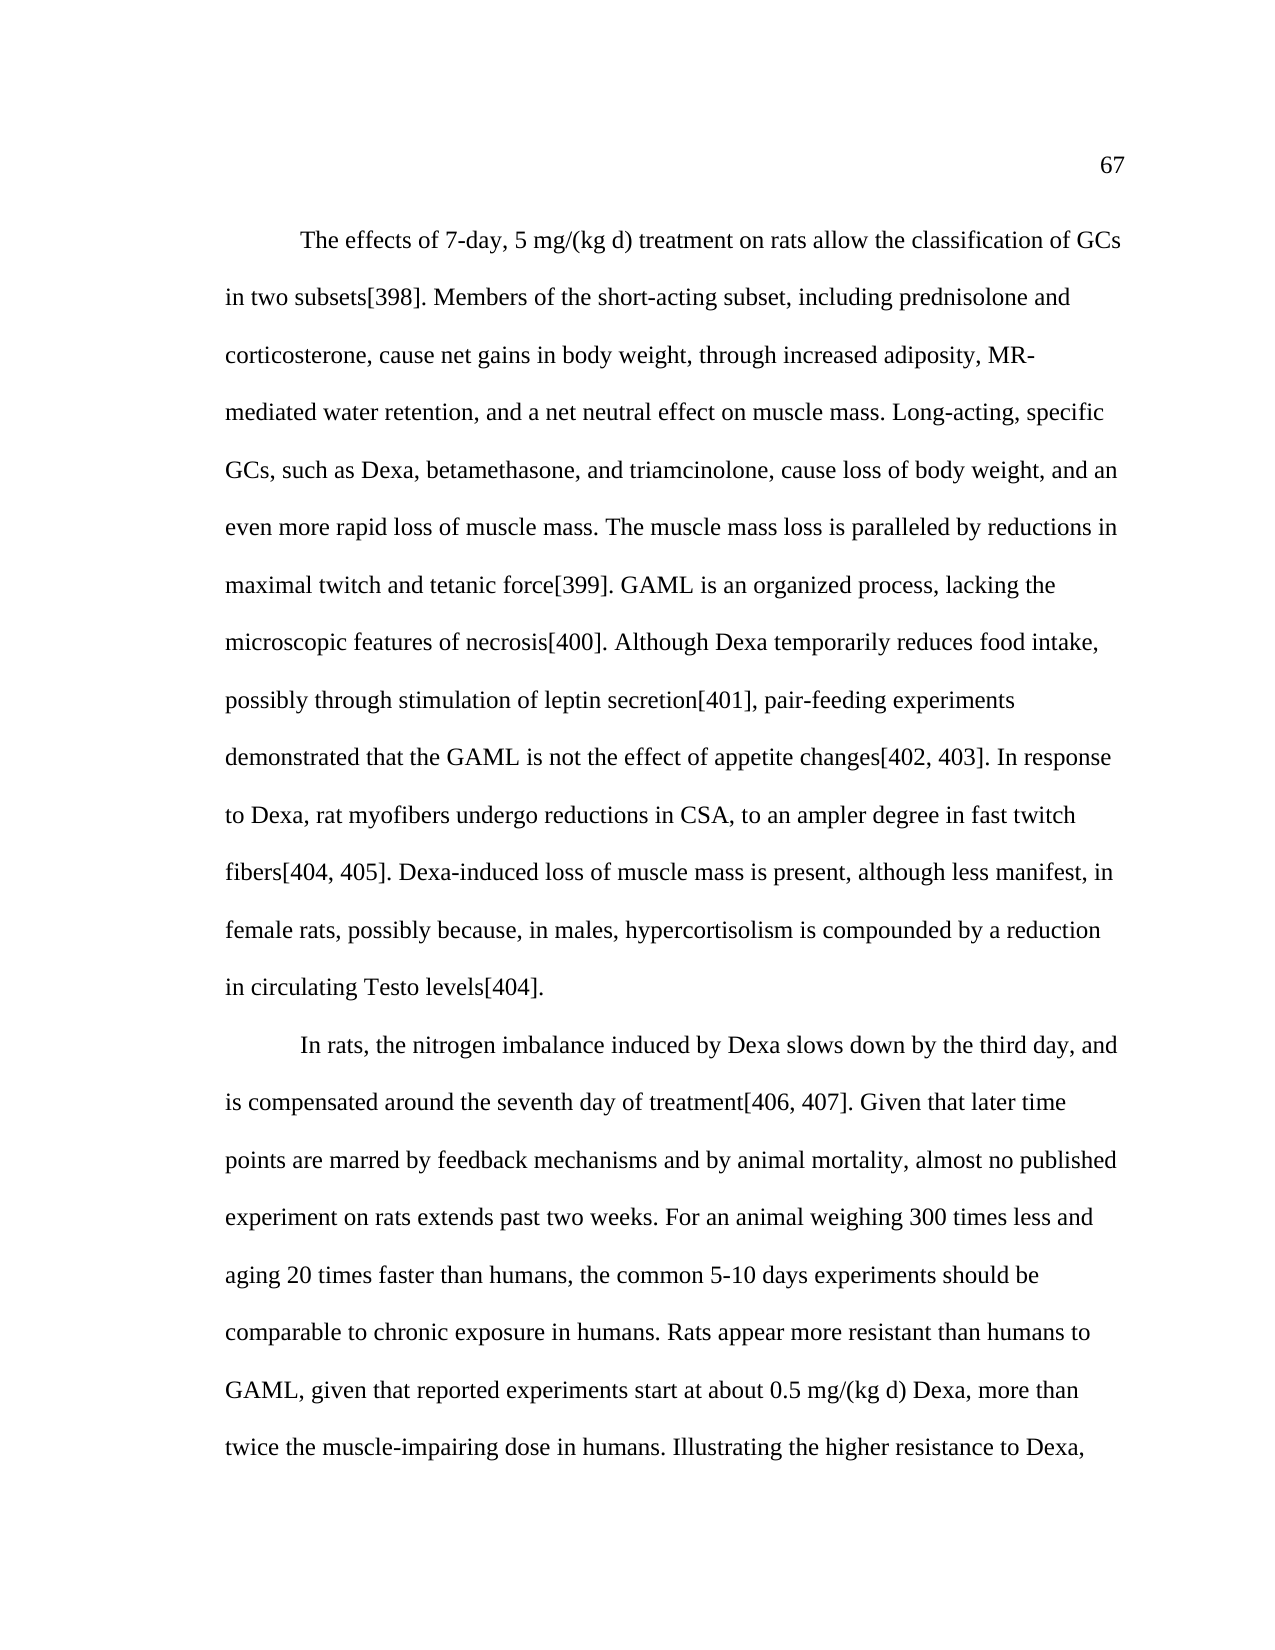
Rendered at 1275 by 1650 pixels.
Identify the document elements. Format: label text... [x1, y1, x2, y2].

text The effects of 7-day, 5 mg/(kg d) treatment on rats allow the classification of GCs in two subsets[398]. Members of the short-acting subset, including prednisolone and corticosterone, cause net gains in body weight, through increased adiposity, MR-mediated water retention, and a net neutral effect on muscle mass. Long-acting, specific GCs, such as Dexa, betamethasone, and triamcinolone, cause loss of body weight, and an even more rapid loss of muscle mass. The muscle mass loss is paralleled by reductions in maximal twitch and tetanic force[399]. GAML is an organized process, lacking the microscopic features of necrosis[400]. Although Dexa temporarily reduces food intake, possibly through stimulation of leptin secretion[401], pair-feeding experiments demonstrated that the GAML is not the effect of appetite changes[402, 403]. In response to Dexa, rat myofibers undergo reductions in CSA, to an ampler degree in fast twitch fibers[404, 405]. Dexa-induced loss of muscle mass is present, although less manifest, in female rats, possibly because, in males, hypercortisolism is compounded by a reduction in circulating Testo levels[404]. [225, 225, 1125, 1001]
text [225, 1030, 1125, 1461]
